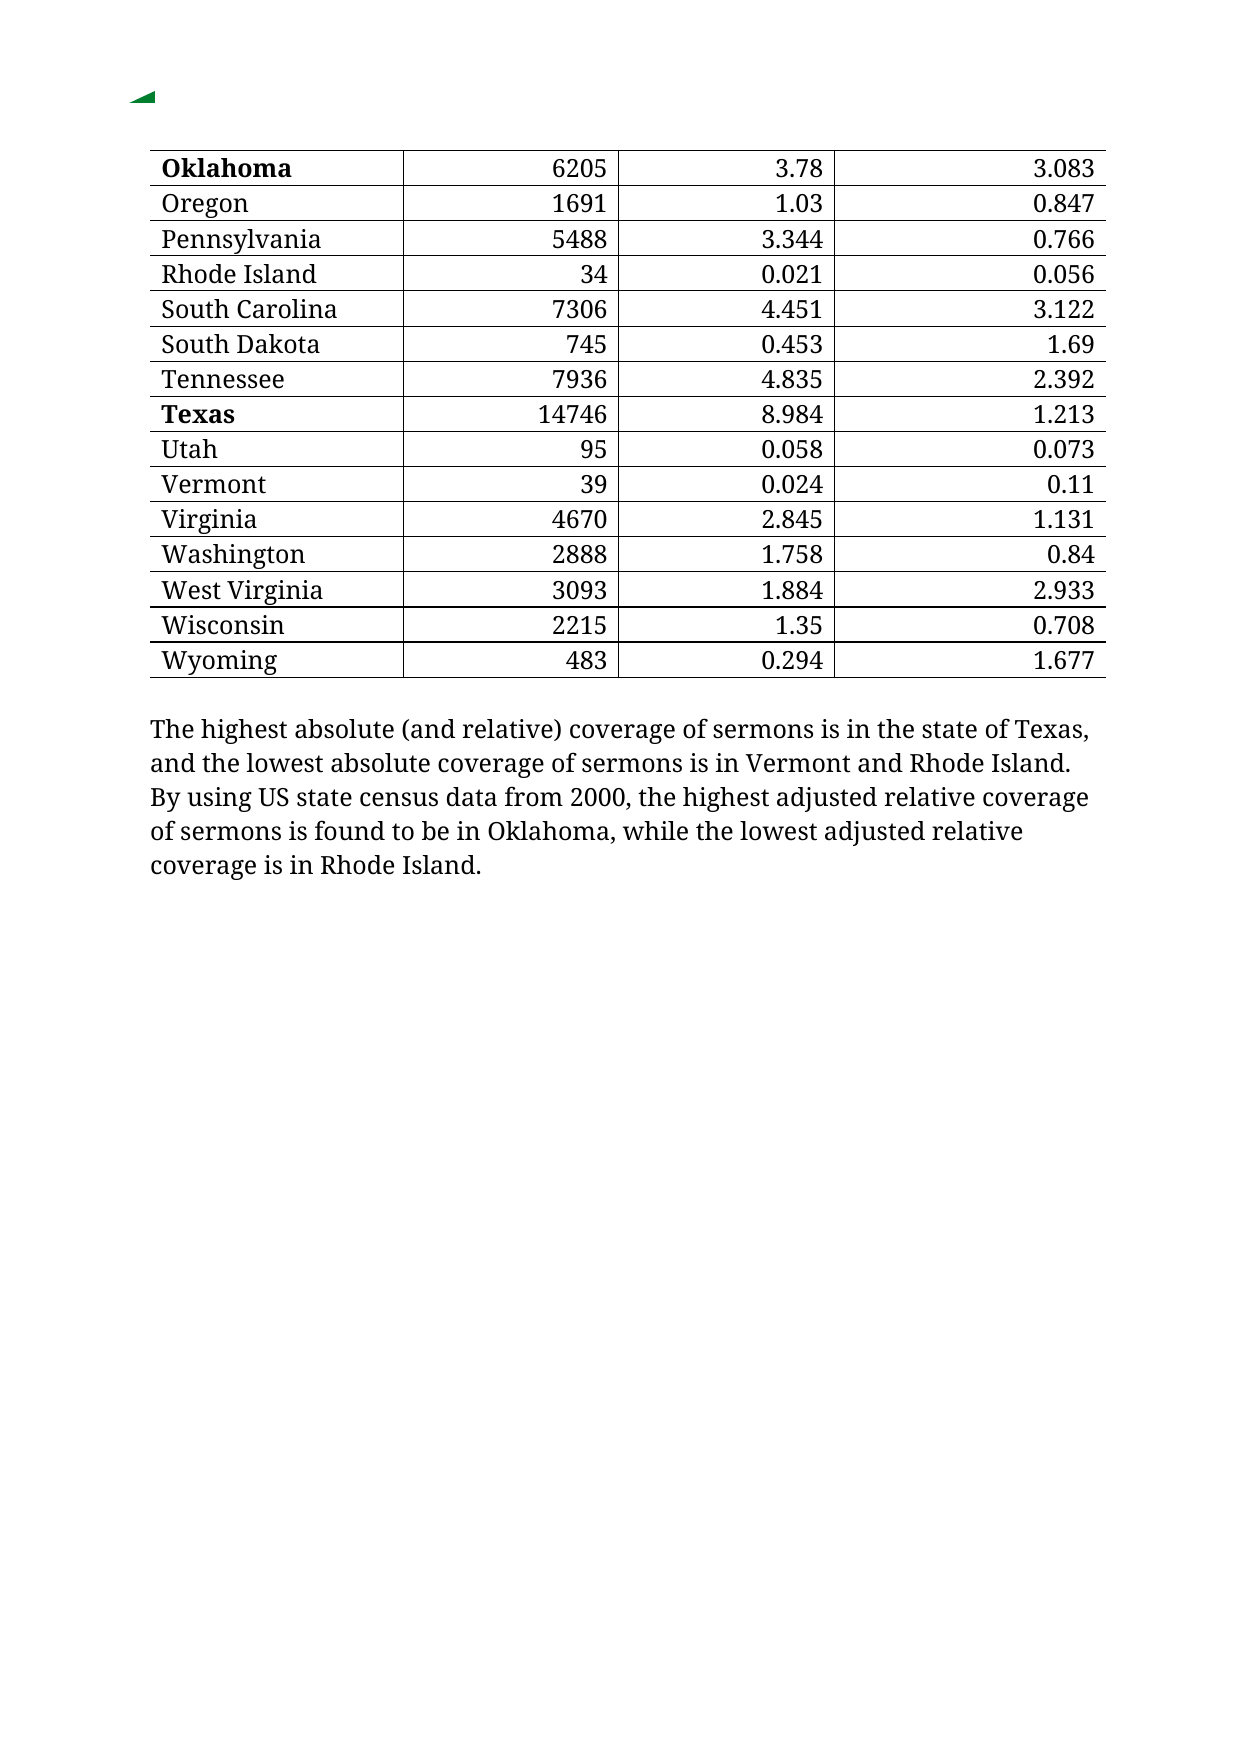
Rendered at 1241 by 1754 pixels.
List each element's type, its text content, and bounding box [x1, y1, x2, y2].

table_cell 483 [404, 643, 618, 677]
table_cell 2.845 [619, 502, 834, 536]
table_cell 0.021 [619, 256, 834, 290]
table_cell 0.056 [835, 256, 1106, 290]
table_cell 3.78 [619, 151, 834, 185]
table_cell 4670 [404, 502, 618, 536]
table_cell Rhode Island [150, 256, 403, 290]
table_cell 3093 [404, 572, 618, 606]
table_cell Utah [150, 432, 403, 466]
table_cell Washington [150, 537, 403, 571]
table_cell 1.131 [835, 502, 1106, 536]
table_cell 4.451 [619, 291, 834, 326]
table_cell 2.392 [835, 362, 1106, 396]
table_cell 0.073 [835, 432, 1106, 466]
table_cell 34 [404, 256, 618, 290]
table_cell Pennsylvania [150, 221, 403, 255]
table_cell 7936 [404, 362, 618, 396]
table_cell 0.294 [619, 643, 834, 677]
table_cell 1.213 [835, 397, 1106, 431]
table_cell South Carolina [150, 291, 403, 326]
table_cell Tennessee [150, 362, 403, 396]
table_cell 1.69 [835, 327, 1106, 361]
table_cell 3.344 [619, 221, 834, 255]
table_cell 1.35 [619, 608, 834, 641]
table_cell 6205 [404, 151, 618, 185]
table_cell 1.677 [835, 643, 1106, 677]
text By using US state census data from 2000, the highest adjusted relative coverage of sermons is found to be in Oklahoma, while the lowest adjusted relative coverage is in Rhode Island. [150, 780, 1090, 882]
table_cell 1691 [404, 186, 618, 220]
table_cell 14746 [404, 397, 618, 431]
table_cell 39 [404, 467, 618, 501]
table_cell Wyoming [150, 643, 403, 677]
table_cell Texas [150, 397, 403, 431]
table_cell 2215 [404, 608, 618, 641]
table_cell 1.03 [619, 186, 834, 220]
table_cell West Virginia [150, 572, 403, 606]
table_cell 0.058 [619, 432, 834, 466]
table_cell 745 [404, 327, 618, 361]
table_cell Oklahoma [150, 151, 403, 185]
table_cell 0.84 [835, 537, 1106, 571]
table_cell 0.847 [835, 186, 1106, 220]
table_cell 0.024 [619, 467, 834, 501]
table_cell Virginia [150, 502, 403, 536]
table_cell 5488 [404, 221, 618, 255]
table_cell 0.766 [835, 221, 1106, 255]
text The highest absolute (and relative) coverage of sermons is in the state of Texas, and the lowest absolute coverage of sermons is in Vermont and Rhode Island. [150, 712, 1090, 780]
table_cell South Dakota [150, 327, 403, 361]
table_cell 4.835 [619, 362, 834, 396]
table_cell 2888 [404, 537, 618, 571]
table_cell 0.453 [619, 327, 834, 361]
table_cell 0.11 [835, 467, 1106, 501]
table_cell Wisconsin [150, 608, 403, 641]
table_cell 0.708 [835, 608, 1106, 641]
table_cell 7306 [404, 291, 618, 326]
table_cell 1.884 [619, 572, 834, 606]
table_cell 95 [404, 432, 618, 466]
table_cell 3.122 [835, 291, 1106, 326]
table_cell 8.984 [619, 397, 834, 431]
table_cell 3.083 [835, 151, 1106, 185]
table_cell Vermont [150, 467, 403, 501]
table_cell 1.758 [619, 537, 834, 571]
table_cell 2.933 [835, 572, 1106, 606]
table_cell Oregon [150, 186, 403, 220]
